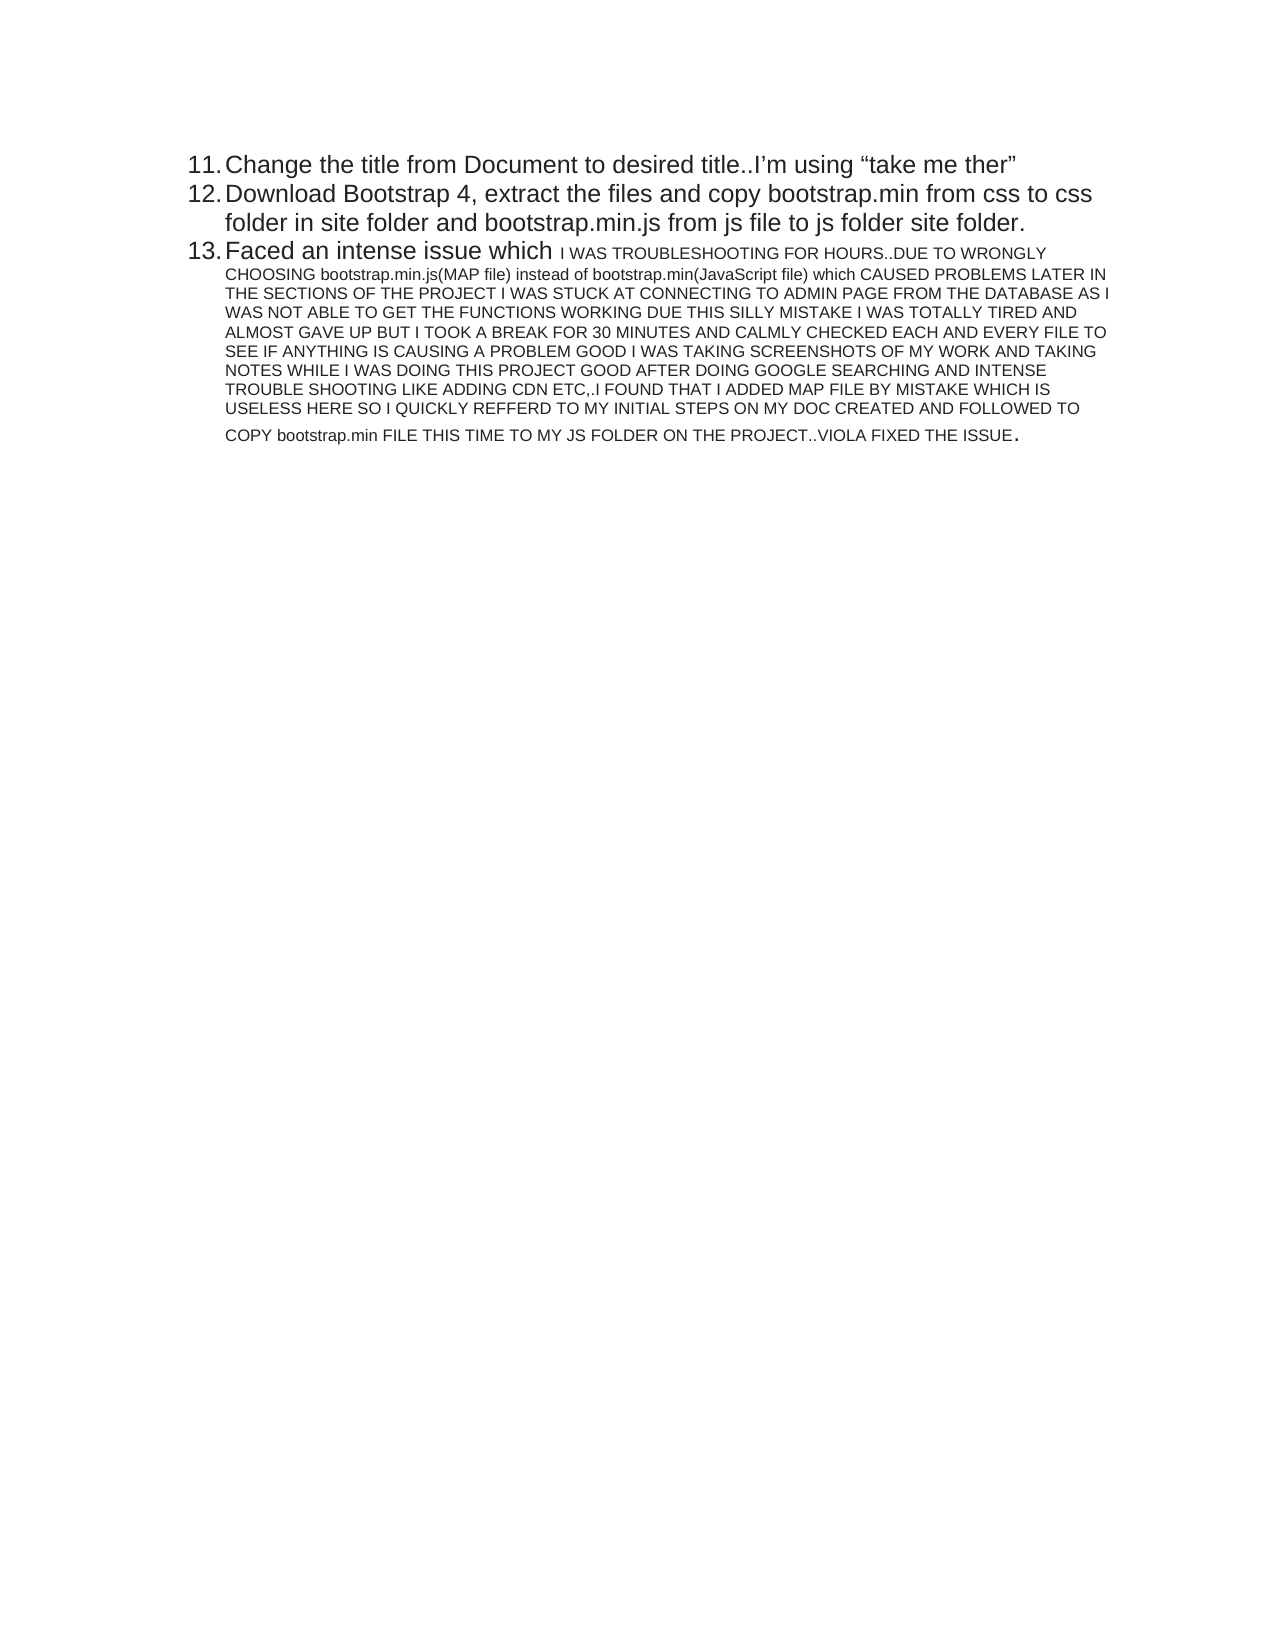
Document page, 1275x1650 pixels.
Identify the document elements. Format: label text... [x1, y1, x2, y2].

list Change the title from Document to desired title..I’m using “take me ther” [187, 150, 1125, 179]
list Download Bootstrap 4, extract the files and copy bootstrap.min from css to css folder in site folder and bootstrap.min.js from js file to js folder site folder. [187, 179, 1125, 236]
list Faced an intense issue which I WAS TROUBLESHOOTING FOR HOURS..DUE TO WRONGLY CHOOSING bootstrap.min.js(MAP file) instead of bootstrap.min(JavaScript file) which CAUSED PROBLEMS LATER IN THE SECTIONS OF THE PROJECT I WAS STUCK AT CONNECTING TO ADMIN PAGE FROM THE DATABASE AS I WAS NOT ABLE TO GET THE FUNCTIONS WORKING DUE THIS SILLY MISTAKE I WAS TOTALLY TIRED AND ALMOST GAVE UP BUT I TOOK A BREAK FOR 30 MINUTES AND CALMLY CHECKED EACH AND EVERY FILE TO SEE IF ANYTHING IS CAUSING A PROBLEM GOOD I WAS TAKING SCREENSHOTS OF MY WORK AND TAKING NOTES WHILE I WAS DOING THIS PROJECT GOOD AFTER DOING GOOGLE SEARCHING AND INTENSE TROUBLE SHOOTING LIKE ADDING CDN ETC,.I FOUND THAT I ADDED MAP FILE BY MISTAKE WHICH IS USELESS HERE SO I QUICKLY REFFERD TO MY INITIAL STEPS ON MY DOC CREATED AND FOLLOWED TO COPY bootstrap.min FILE THIS TIME TO MY JS FOLDER ON THE PROJECT..VIOLA FIXED THE ISSUE. [187, 236, 1125, 447]
